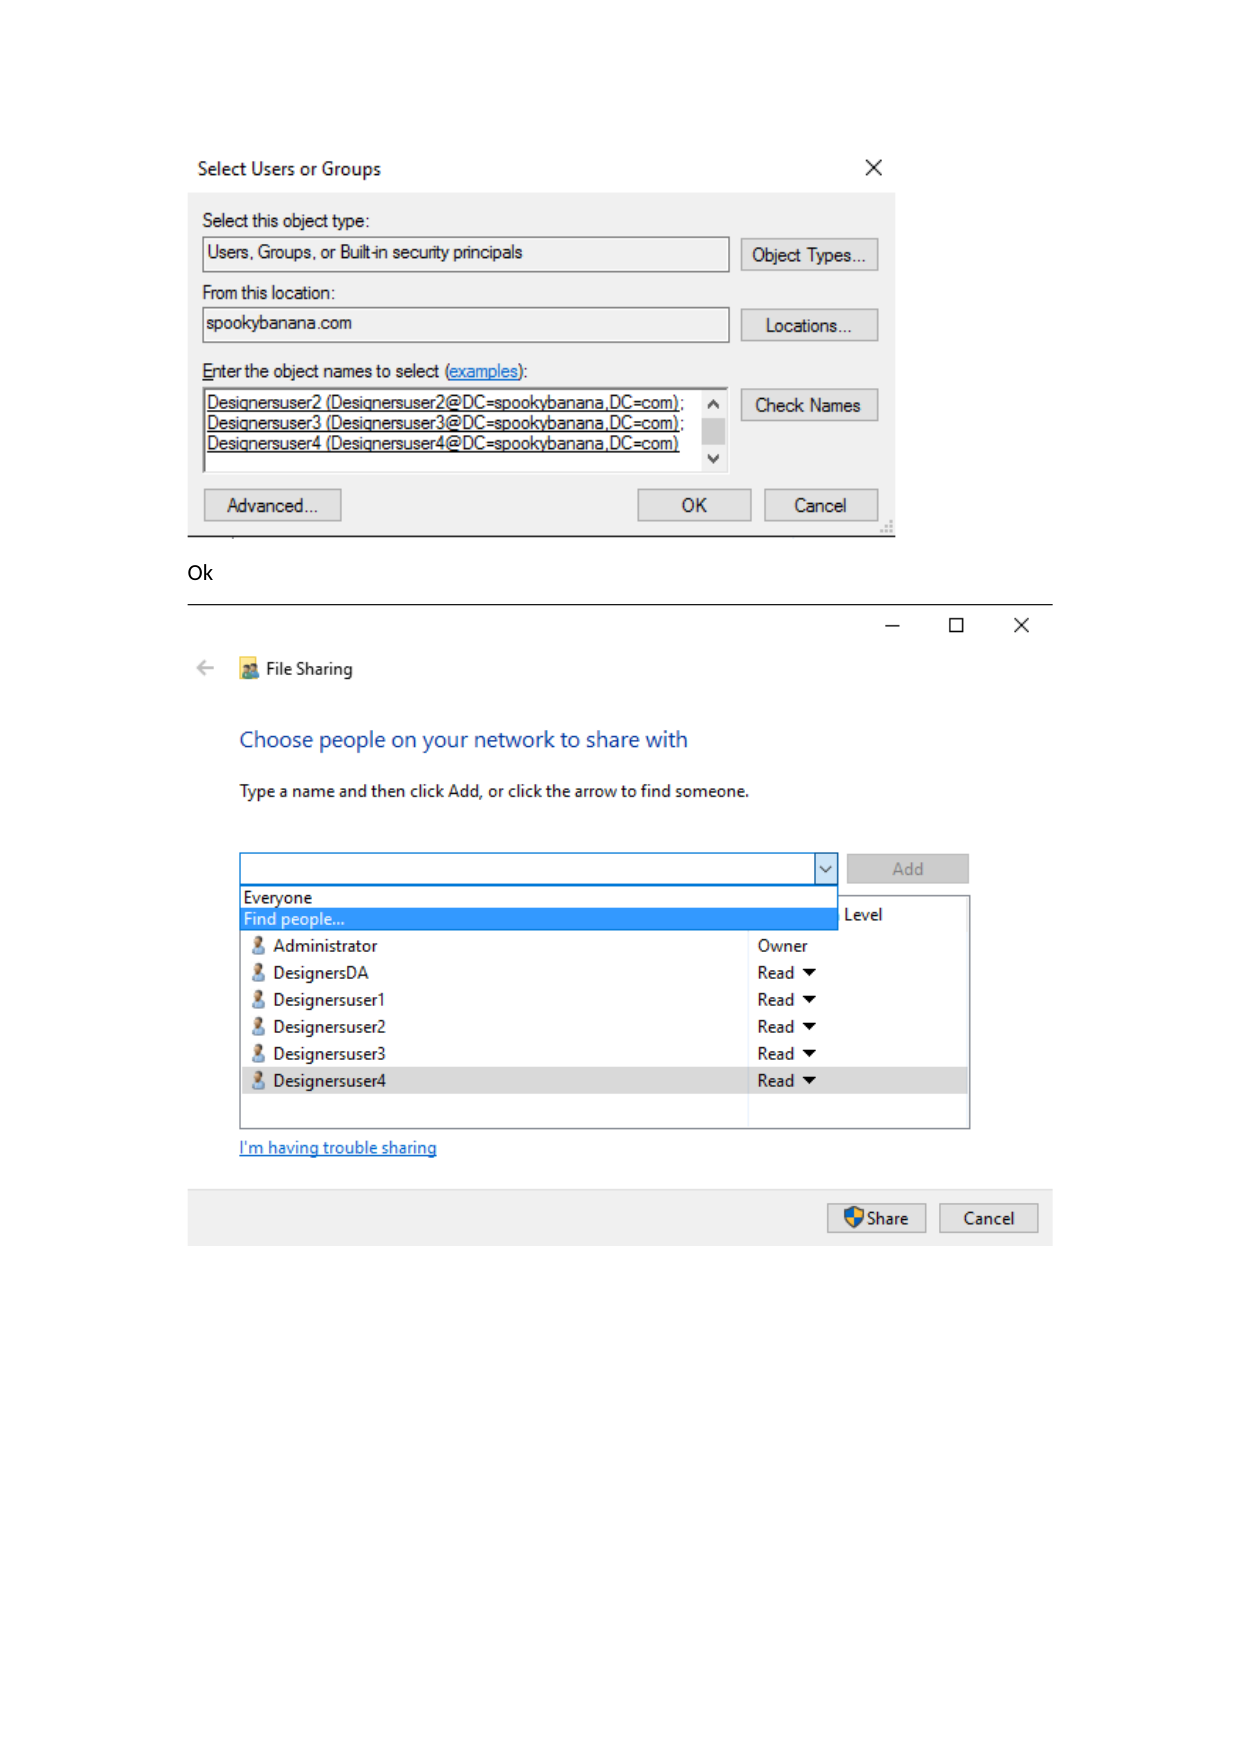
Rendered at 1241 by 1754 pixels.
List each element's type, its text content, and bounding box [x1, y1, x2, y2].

picture [187, 604, 1053, 1246]
picture [187, 150, 896, 539]
text Ok [187, 558, 1053, 586]
